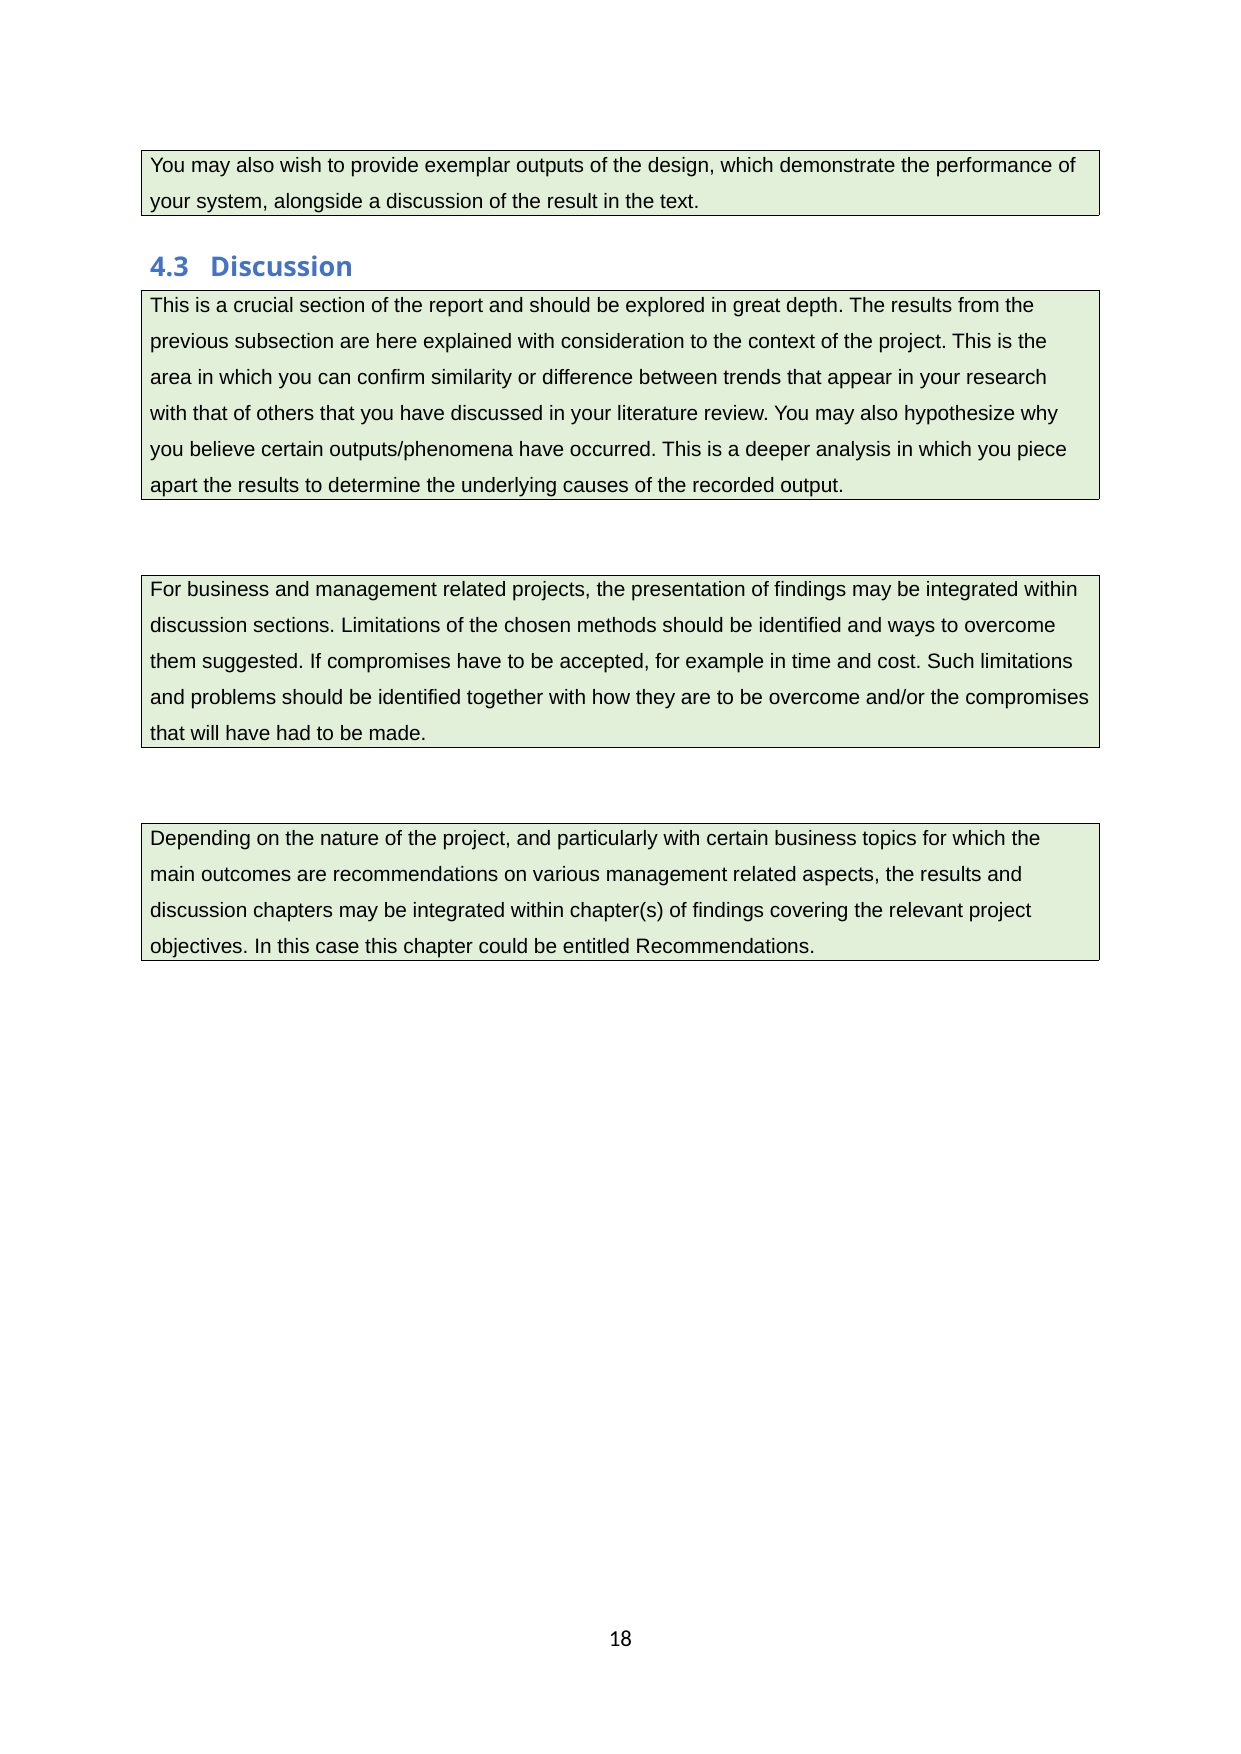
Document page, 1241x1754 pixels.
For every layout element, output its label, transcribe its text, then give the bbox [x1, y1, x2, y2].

subtitle Discussion [150, 248, 1090, 285]
text This is a crucial section of the report and should be explored in great depth. The results from the previous subsection are here explained with consideration to the context of the project. This is the area in which you can confirm similarity or difference between trends that appear in your research with that of others that you have discussed in your literature review. You may also hypothesize why you believe certain outputs/phenomena have occurred. This is a deeper analysis in which you piece apart the results to determine the underlying causes of the recorded output. [142, 291, 1099, 499]
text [142, 151, 1099, 215]
text For business and management related projects, the presentation of findings may be integrated within discussion sections. Limitations of the chosen methods should be identified and ways to overcome them suggested. If compromises have to be accepted, for example in time and cost. Such limitations and problems should be identified together with how they are to be overcome and/or the compromises that will have had to be made. [142, 576, 1099, 747]
text Depending on the nature of the project, and particularly with certain business topics for which the main outcomes are recommendations on various management related aspects, the results and discussion chapters may be integrated within chapter(s) of findings covering the relevant project objectives. In this case this chapter could be entitled Recommendations. [142, 824, 1099, 960]
